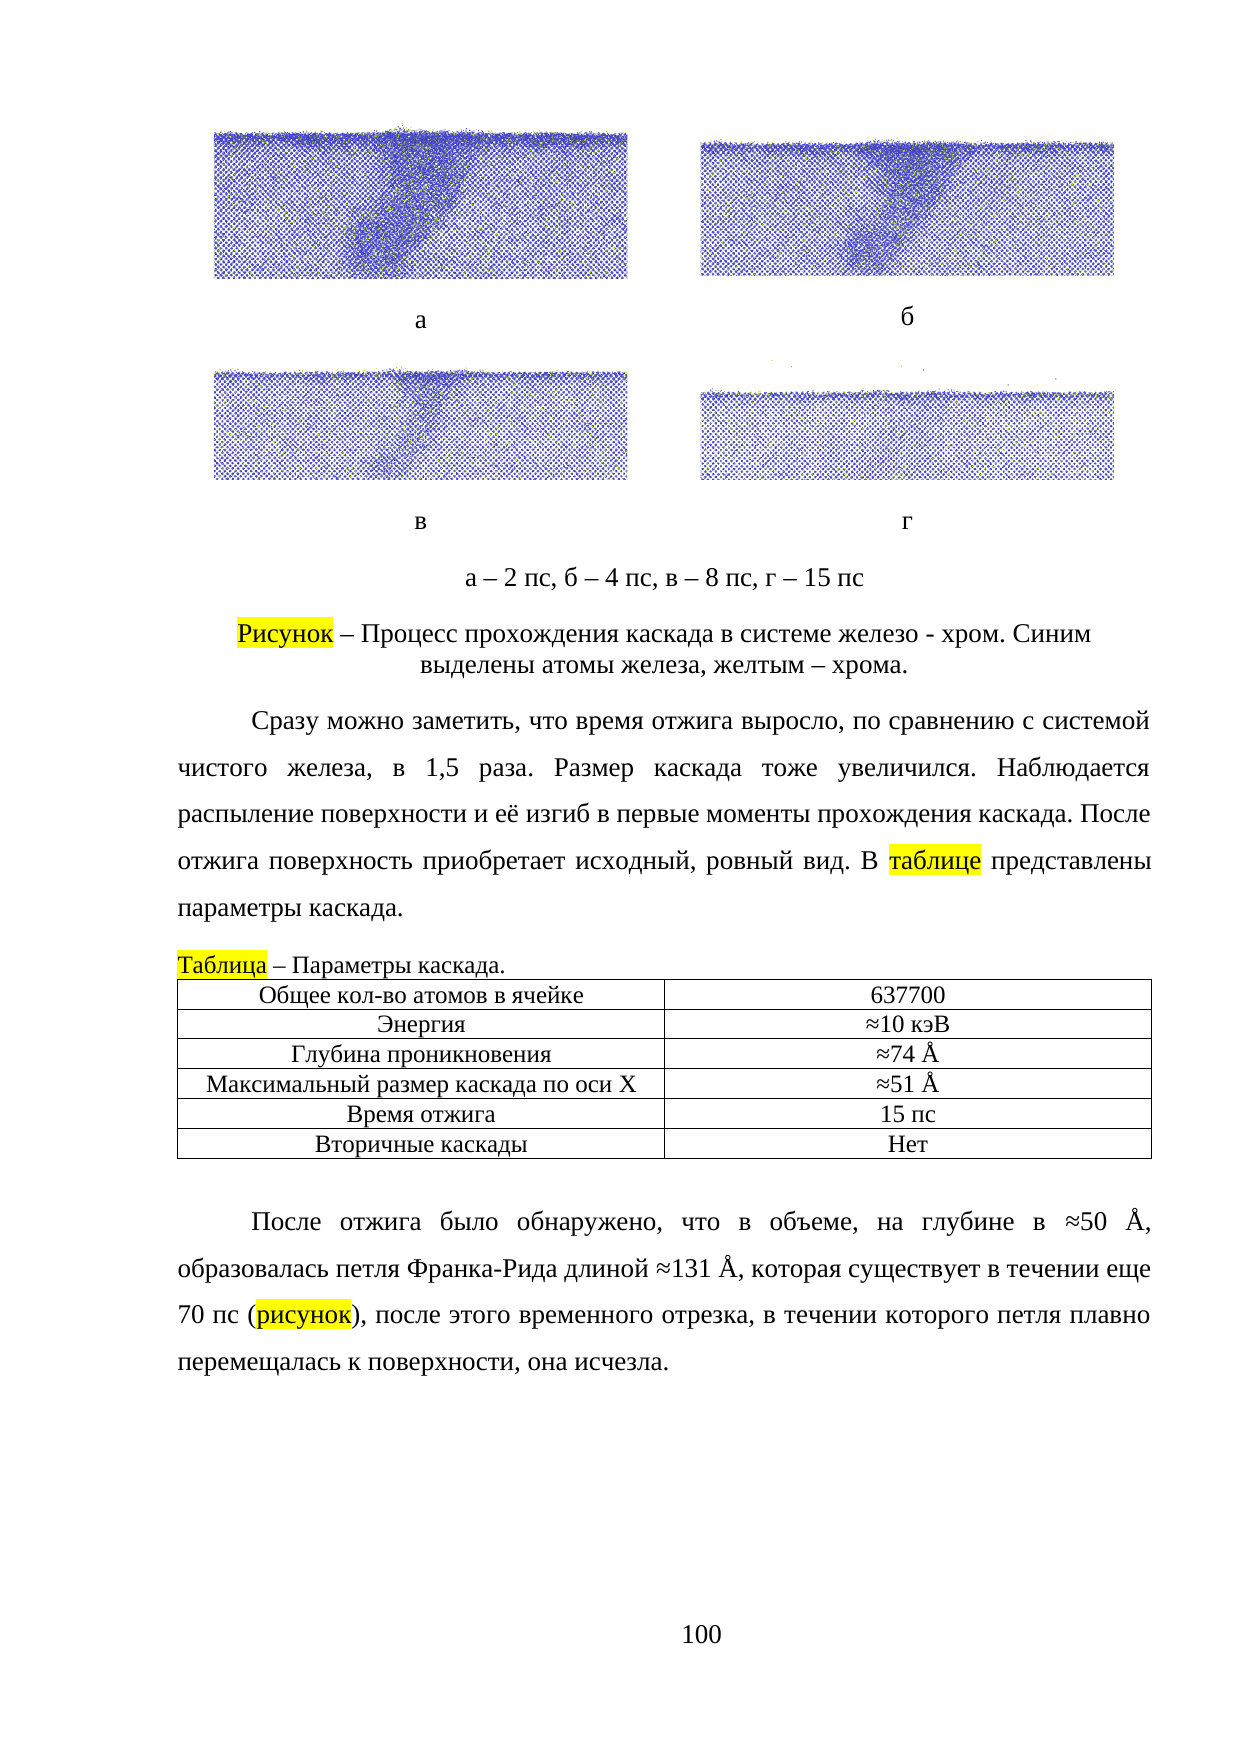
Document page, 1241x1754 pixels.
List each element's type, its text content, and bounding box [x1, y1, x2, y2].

text Таблица – Параметры каскада. [267, 950, 1152, 979]
table_cell ≈51 Å [665, 1069, 1151, 1098]
table_cell ≈74 Å [665, 1039, 1151, 1068]
table_cell Вторичные каскады [178, 1129, 664, 1157]
text а – 2 пс, б – 4 пс, в – 8 пс, г – 15 пс [177, 561, 1152, 592]
table_cell Нет [665, 1129, 1151, 1157]
table_cell 15 пс [665, 1099, 1151, 1128]
table_cell Энергия [178, 1010, 664, 1038]
table_cell ≈10 кэВ [665, 1010, 1151, 1038]
picture [213, 118, 628, 279]
table_header 637700 [665, 980, 1151, 1008]
table_cell Время отжига [178, 1099, 664, 1128]
table_cell Глубина проникновения [178, 1039, 664, 1068]
table_header Общее кол-во атомов в ячейке [178, 980, 664, 1008]
text После отжига было обнаружено, что в объеме, на глубине в ≈50 Å, образовалась петля Франка-Рида длиной ≈131 Å, которая существует в течении еще 70 пс (рисунок), после этого временного отрезка, в течении которого петля плавно перемещалась к поверхности, она исчезла. [177, 1205, 1152, 1376]
picture [213, 359, 628, 480]
table_header б [664, 118, 1151, 359]
picture [700, 120, 1114, 276]
table_cell в [177, 359, 664, 561]
text Сразу можно заметить, что время отжига выросло, по сравнению с системой чистого железа, в 1,5 раза. Размер каскада тоже увеличился. Наблюдается распыление поверхности и её изгиб в первые моменты прохождения каскада. После отжига поверхность приобретает исходный, ровный вид. В таблице представлены параметры каскада. [177, 704, 1152, 922]
table_header а [177, 118, 664, 359]
table_cell Максимальный размер каскада по оси X [178, 1069, 664, 1098]
picture [700, 359, 1114, 480]
text Рисунок – Процесс прохождения каскада в системе железо - хром. Синим выделены атомы железа, желтым – хрома. [177, 617, 1152, 679]
table_cell г [664, 359, 1151, 561]
